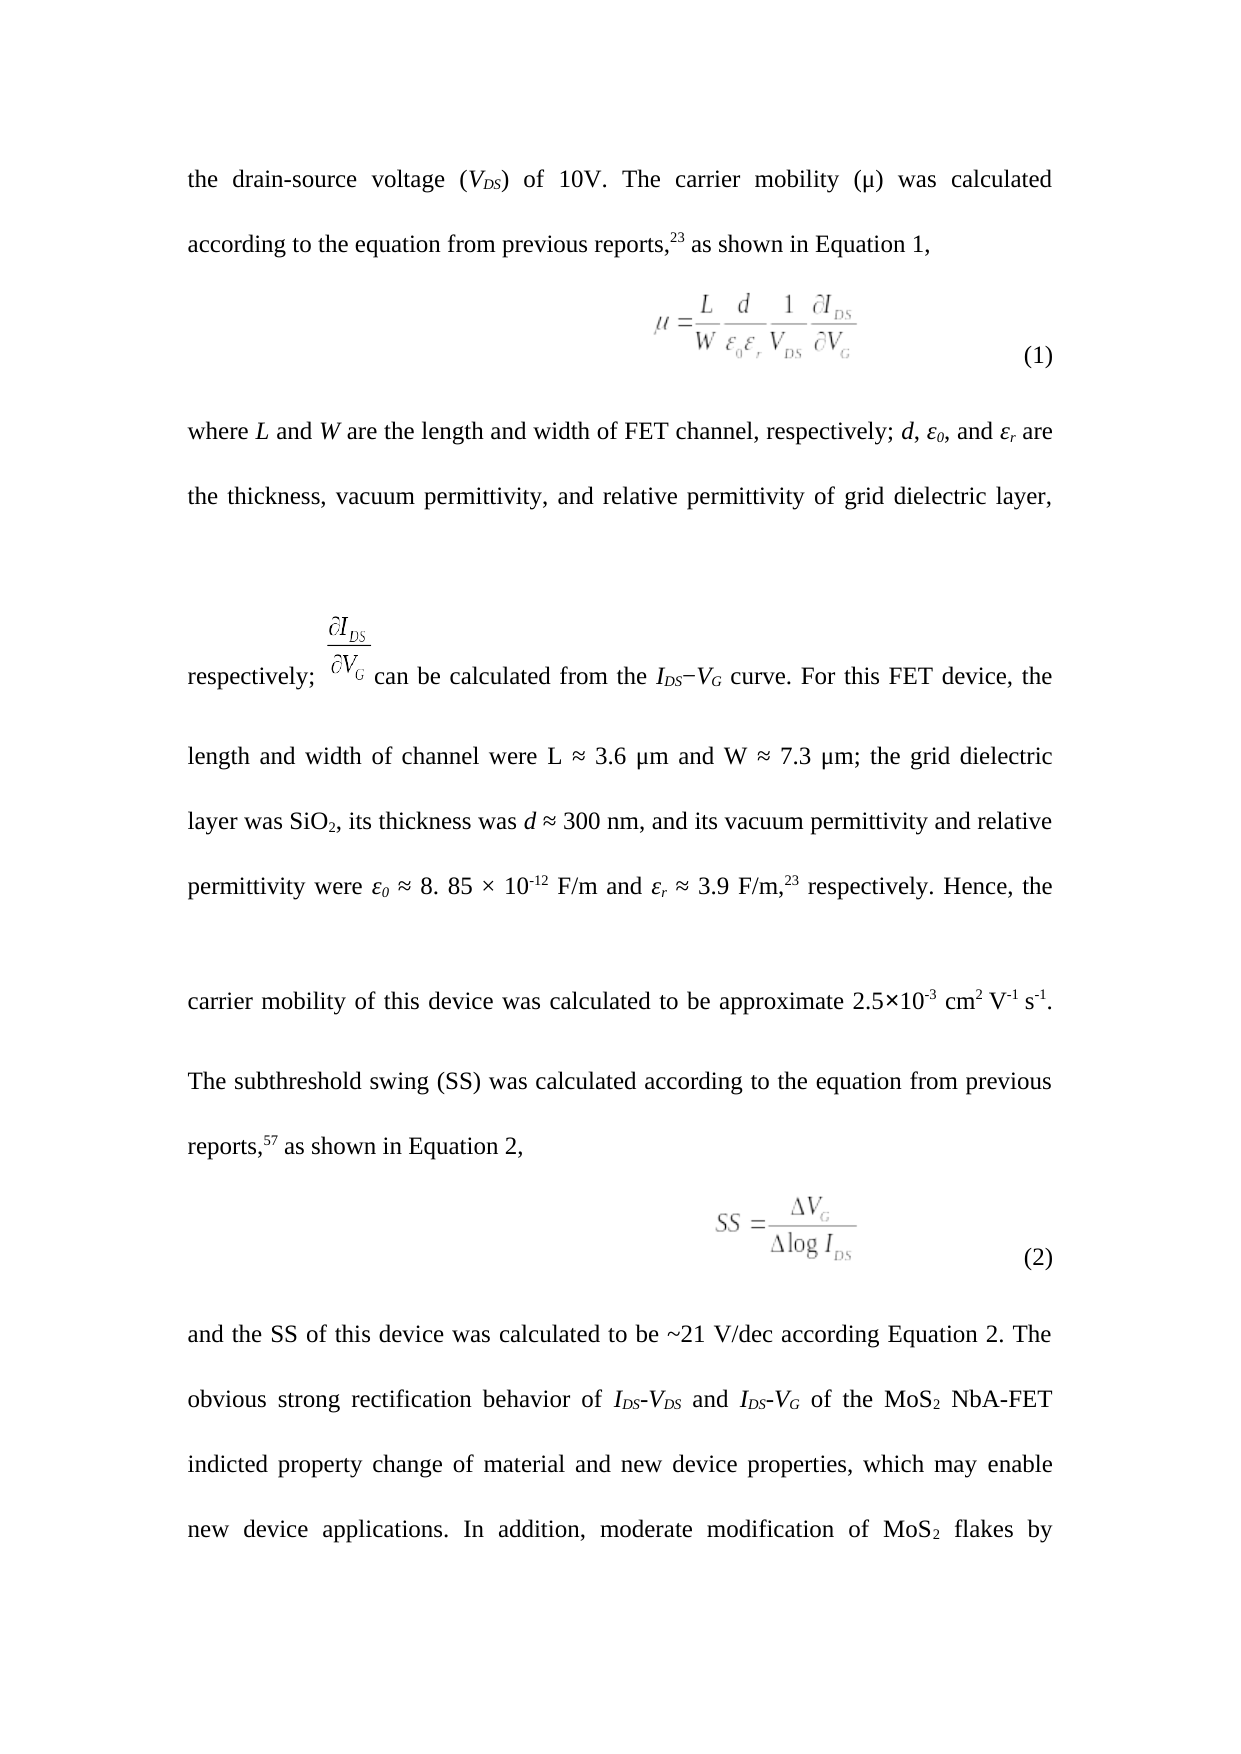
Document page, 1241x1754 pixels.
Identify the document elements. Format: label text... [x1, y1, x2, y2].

text (1) [187, 288, 1053, 386]
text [187, 162, 1053, 259]
text where L and W are the length and width of FET channel, respectively; d, ε0, and εr are the thickness, vacuum permittivity, and relative permittivity of grid dielectric layer, respectively; can be calculated from the IDS−VG curve. For this FET device, the length and width of channel were L ≈ 3.6 μm and W ≈ 7.3 μm; the grid dielectric layer was SiO2, its thickness was d ≈ 300 nm, and its vacuum permittivity and relative permittivity were ε0 ≈ 8. 85 × 10-12 F/m and εr ≈ 3.9 F/m,23 respectively. Hence, the carrier mobility of this device was calculated to be approximate 2.5×10-3 cm2 V-1 s-1. The subthreshold swing (SS) was calculated according to the equation from previous reports,57 as shown in Equation 2, [187, 414, 1053, 1162]
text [187, 1317, 1053, 1544]
text (2) [187, 1191, 1053, 1288]
